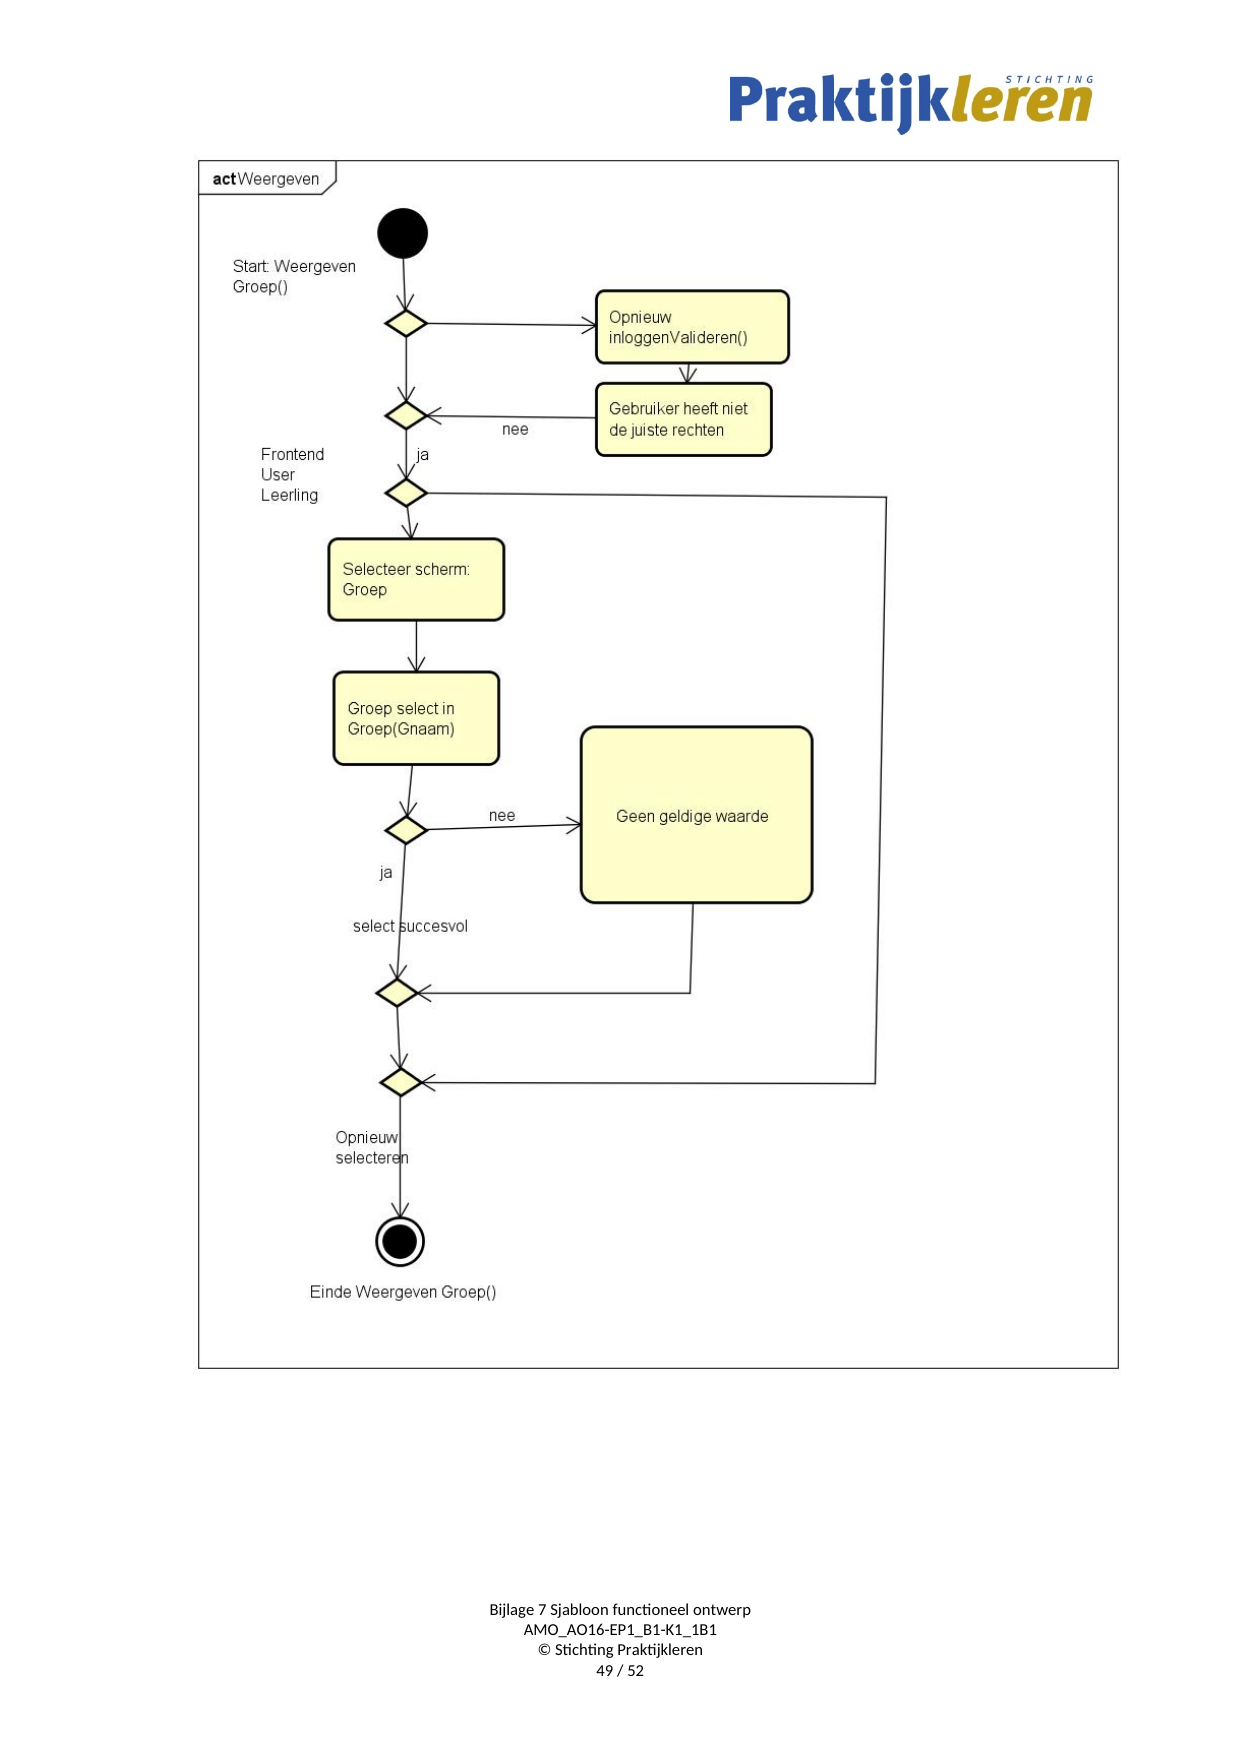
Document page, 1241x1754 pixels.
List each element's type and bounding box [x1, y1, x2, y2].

picture [185, 147, 1130, 1381]
picture [730, 73, 1093, 135]
